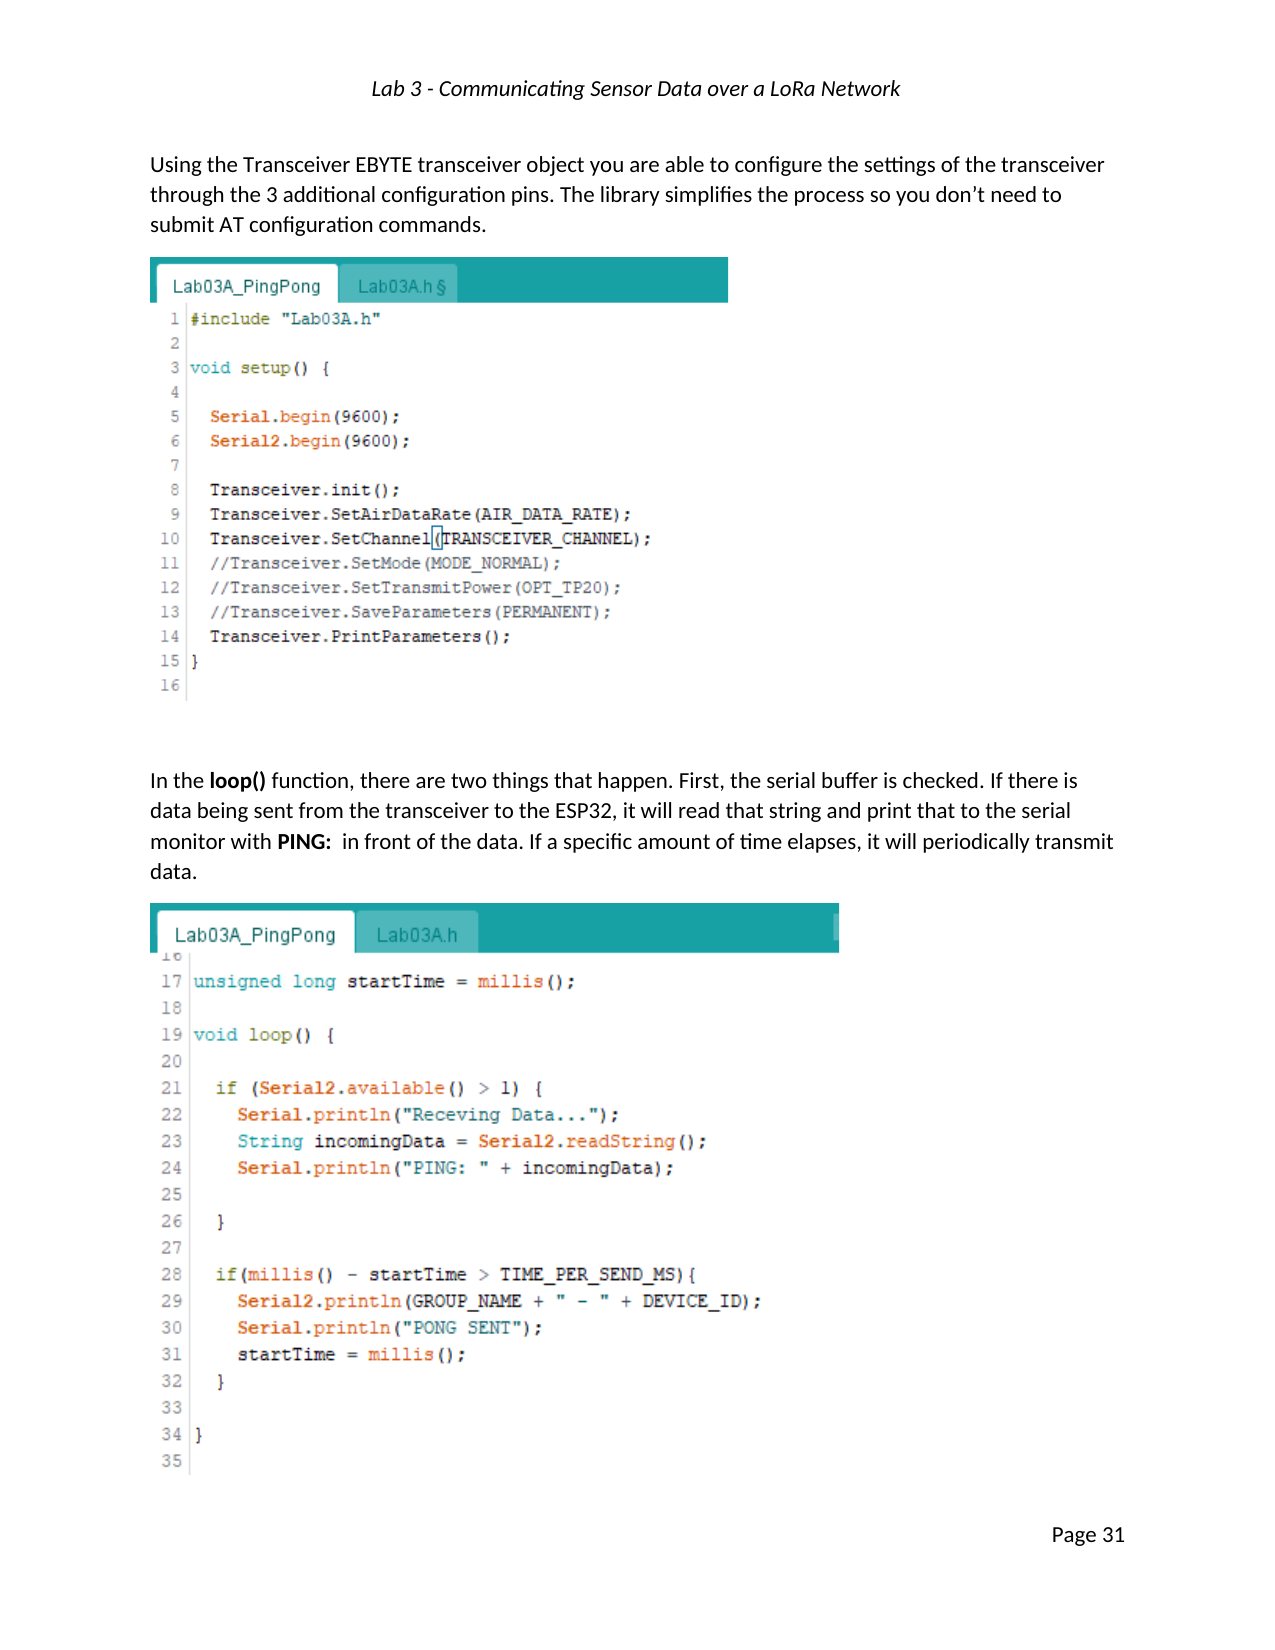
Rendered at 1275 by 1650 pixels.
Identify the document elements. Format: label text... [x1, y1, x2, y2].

picture [150, 257, 729, 701]
picture [150, 903, 840, 1475]
text Using the Transceiver EBYTE transceiver object you are able to configure the settings of the transceiver through the 3 additional configuration pins. The library simplifies the process so you don’t need to submit AT configuration commands. [150, 150, 1125, 238]
text In the loop() function, there are two things that happen. First, the serial buffer is checked. If there is data being sent from the transceiver to the ESP32, it will read that string and print that to the serial monitor with PING: in front of the data. If a specific amount of time elapses, it will periodically transmit data. [150, 766, 1125, 885]
